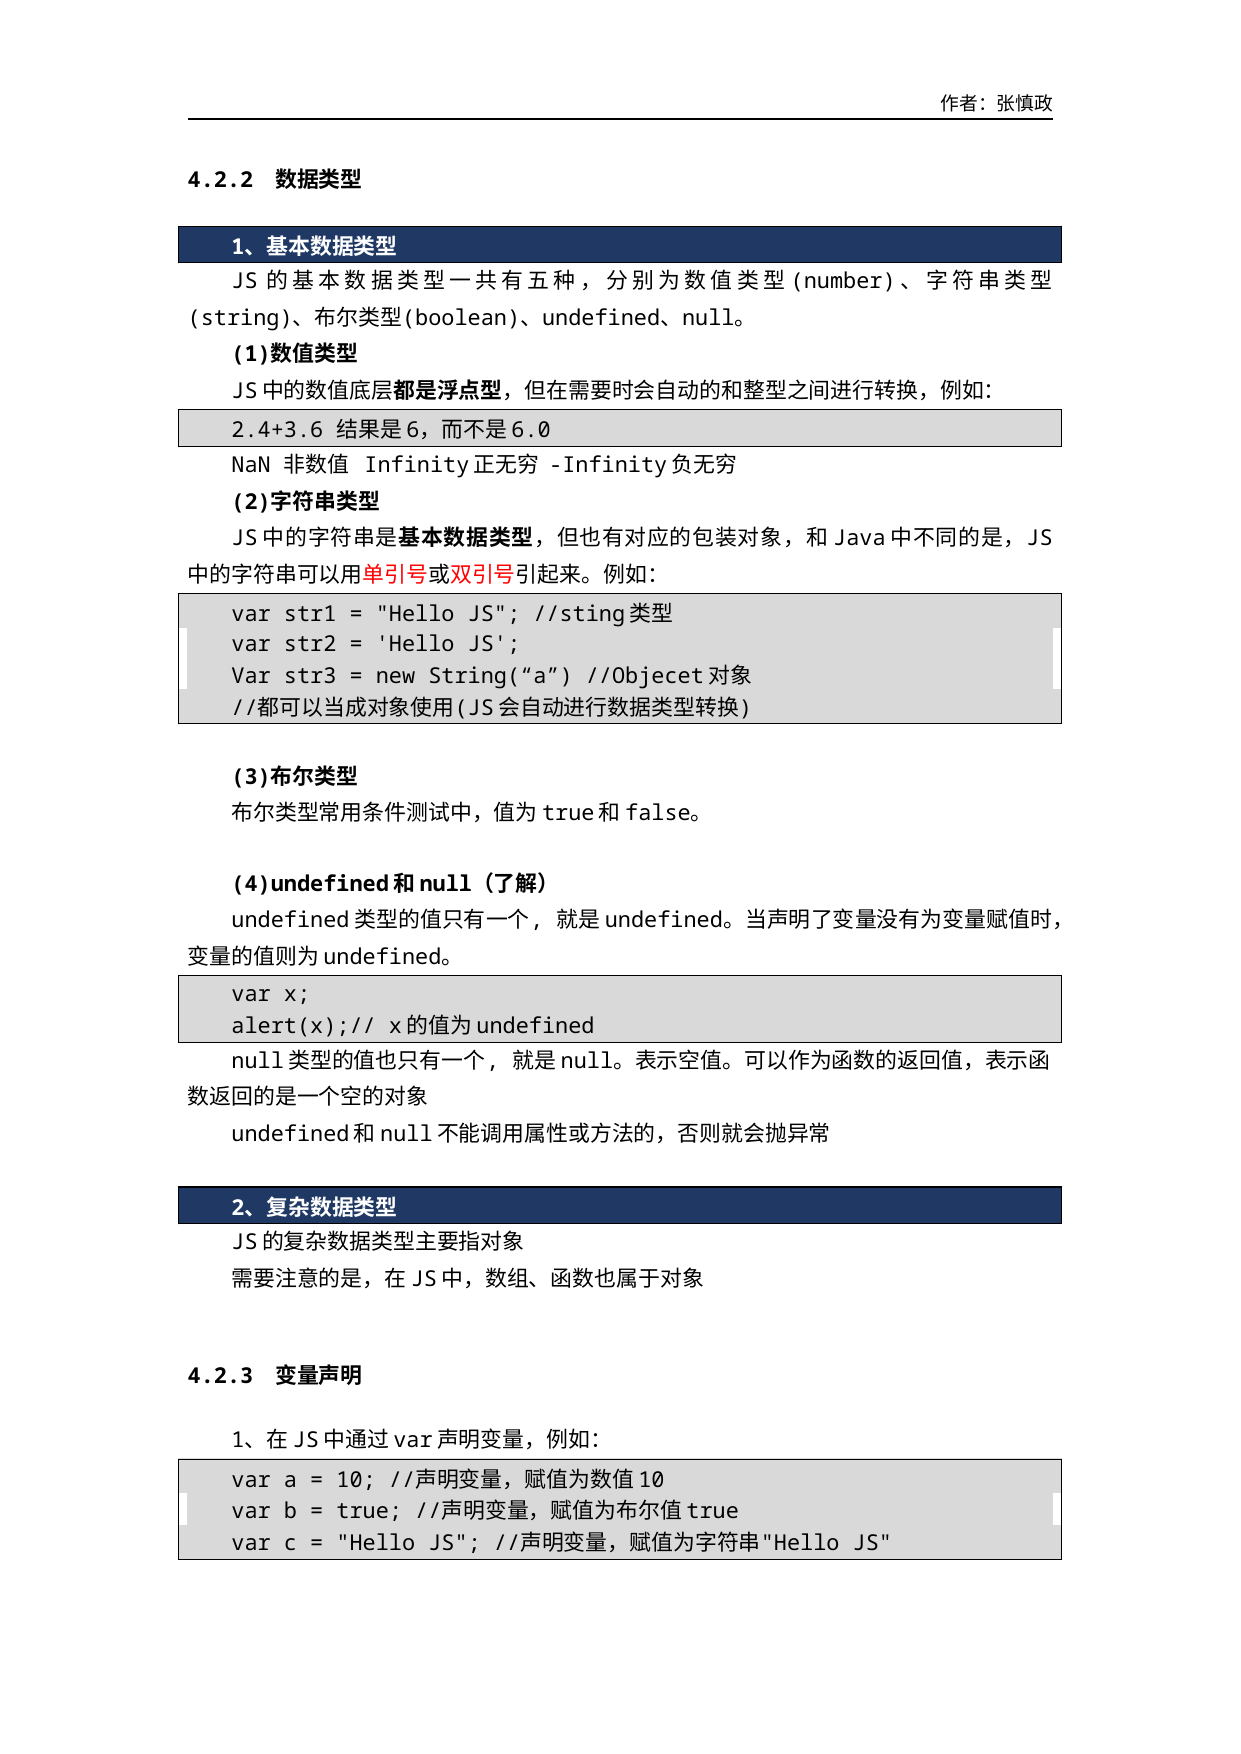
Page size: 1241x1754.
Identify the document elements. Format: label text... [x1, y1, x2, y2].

text 1、在JS中通过var声明变量，例如： [187, 1422, 1053, 1454]
text undefined类型的值只有一个, 就是undefined。当声明了变量没有为变量赋值时，变量的值则为undefined。 [187, 902, 1053, 970]
text var str1 = "Hello JS"; //sting类型 [179, 594, 1061, 628]
text JS中的数值底层都是浮点型，但在需要时会自动的和整型之间进行转换，例如： [187, 373, 1053, 405]
text 2、复杂数据类型 [179, 1188, 1061, 1223]
text (3)布尔类型 [187, 759, 1053, 790]
text var a = 10; //声明变量，赋值为数值10 [179, 1460, 1061, 1493]
text (1)数值类型 [187, 336, 1053, 368]
text (2)字符串类型 [187, 484, 1053, 516]
text 1、基本数据类型 [179, 227, 1061, 262]
subtitle 数据类型 [187, 162, 1053, 194]
text var x; [179, 976, 1061, 1005]
text Var str3 = new String(“a”) //Objecet对象 [187, 658, 1053, 686]
text JS的复杂数据类型主要指对象 [187, 1224, 1053, 1256]
subtitle 变量声明 [187, 1358, 1053, 1390]
text (4)undefined和null（了解） [187, 866, 1053, 897]
text var b = true; //声明变量，赋值为布尔值true [187, 1493, 1053, 1522]
text alert(x);// x的值为undefined [179, 1005, 1061, 1042]
text JS中的字符串是基本数据类型，但也有对应的包装对象，和Java中不同的是，JS中的字符串可以用单引号或双引号引起来。例如： [187, 520, 1053, 588]
text var c = "Hello JS"; //声明变量，赋值为字符串"Hello JS" [179, 1522, 1061, 1559]
text NaN 非数值 Infinity正无穷 -Infinity负无穷 [187, 447, 1053, 479]
text var str2 = 'Hello JS'; [187, 628, 1053, 658]
text null类型的值也只有一个, 就是null。表示空值。可以作为函数的返回值，表示函数返回的是一个空的对象 [187, 1043, 1053, 1111]
text JS的基本数据类型一共有五种，分别为数值类型(number)、字符串类型(string)、布尔类型(boolean)、undefined、null。 [187, 263, 1053, 332]
text 布尔类型常用条件测试中，值为true和false。 [187, 795, 1053, 827]
text //都可以当成对象使用(JS会自动进行数据类型转换) [179, 686, 1061, 723]
text undefined和null不能调用属性或方法的，否则就会抛异常 [187, 1116, 1053, 1147]
text 2.4+3.6 结果是6，而不是6.0 [179, 410, 1061, 446]
text 需要注意的是，在JS中，数组、函数也属于对象 [187, 1261, 1053, 1293]
